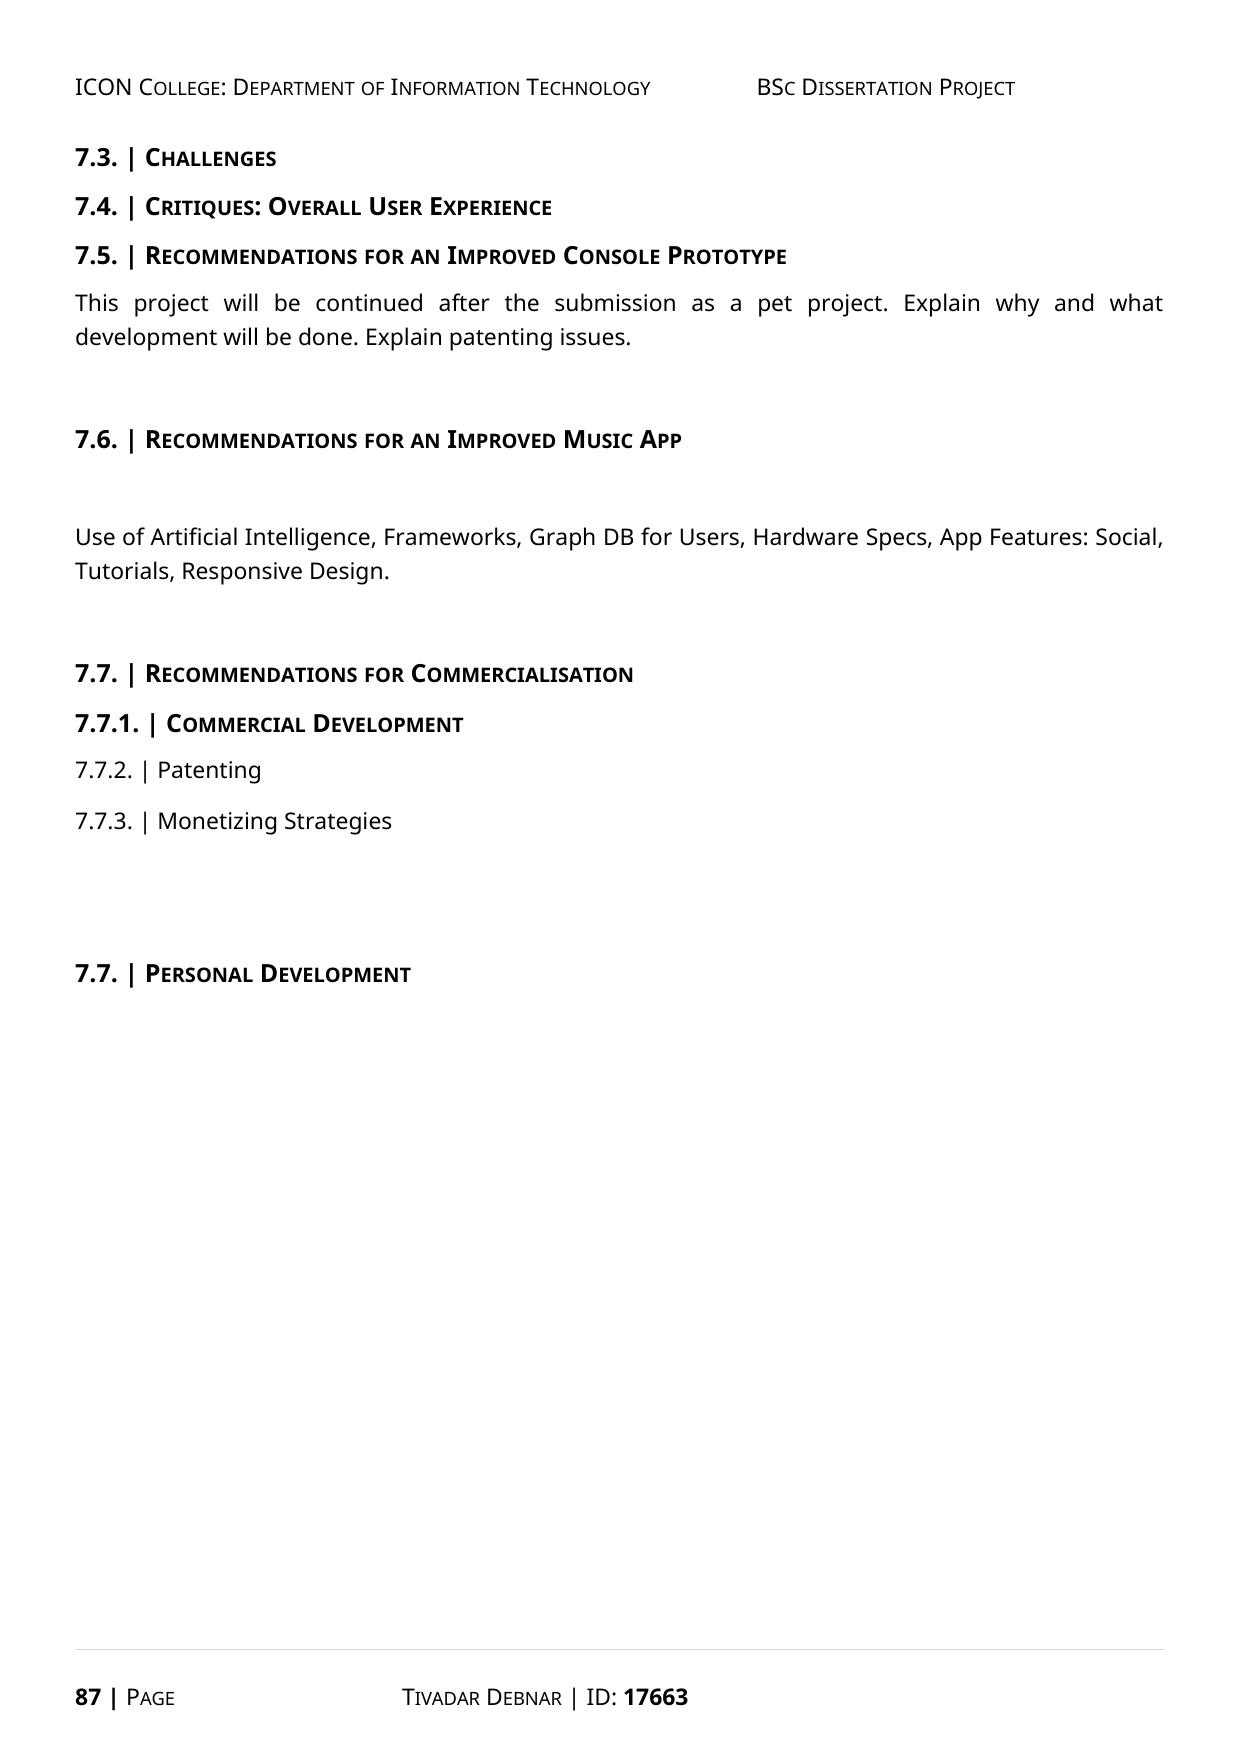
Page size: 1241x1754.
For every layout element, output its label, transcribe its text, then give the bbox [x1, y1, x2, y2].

subtitle 7.7. | Personal Development [75, 956, 1165, 990]
subtitle 7.5. | Recommendations for an Improved Console Prototype [75, 238, 1165, 272]
text 7.7.3. | Monetizing Strategies [75, 805, 1165, 836]
subtitle 7.4. | Critiques: Overall User Experience [75, 188, 1165, 223]
subtitle 7.6. | Recommendations for an Improved Music App [75, 422, 1165, 456]
text Use of Artificial Intelligence, Frameworks, Graph DB for Users, Hardware Specs, App Features: Social, Tutorials, Responsive Design. [75, 521, 1165, 586]
text This project will be continued after the submission as a pet project. Explain why and what development will be done. Explain patenting issues. [75, 287, 1165, 352]
subtitle 7.7. | Recommendations for Commercialisation [75, 656, 1165, 690]
subtitle 7.7.1. | Commercial Development [75, 705, 1165, 739]
text 7.7.2. | Patenting [75, 754, 1165, 786]
subtitle 7.3. | Challenges [75, 139, 1165, 173]
